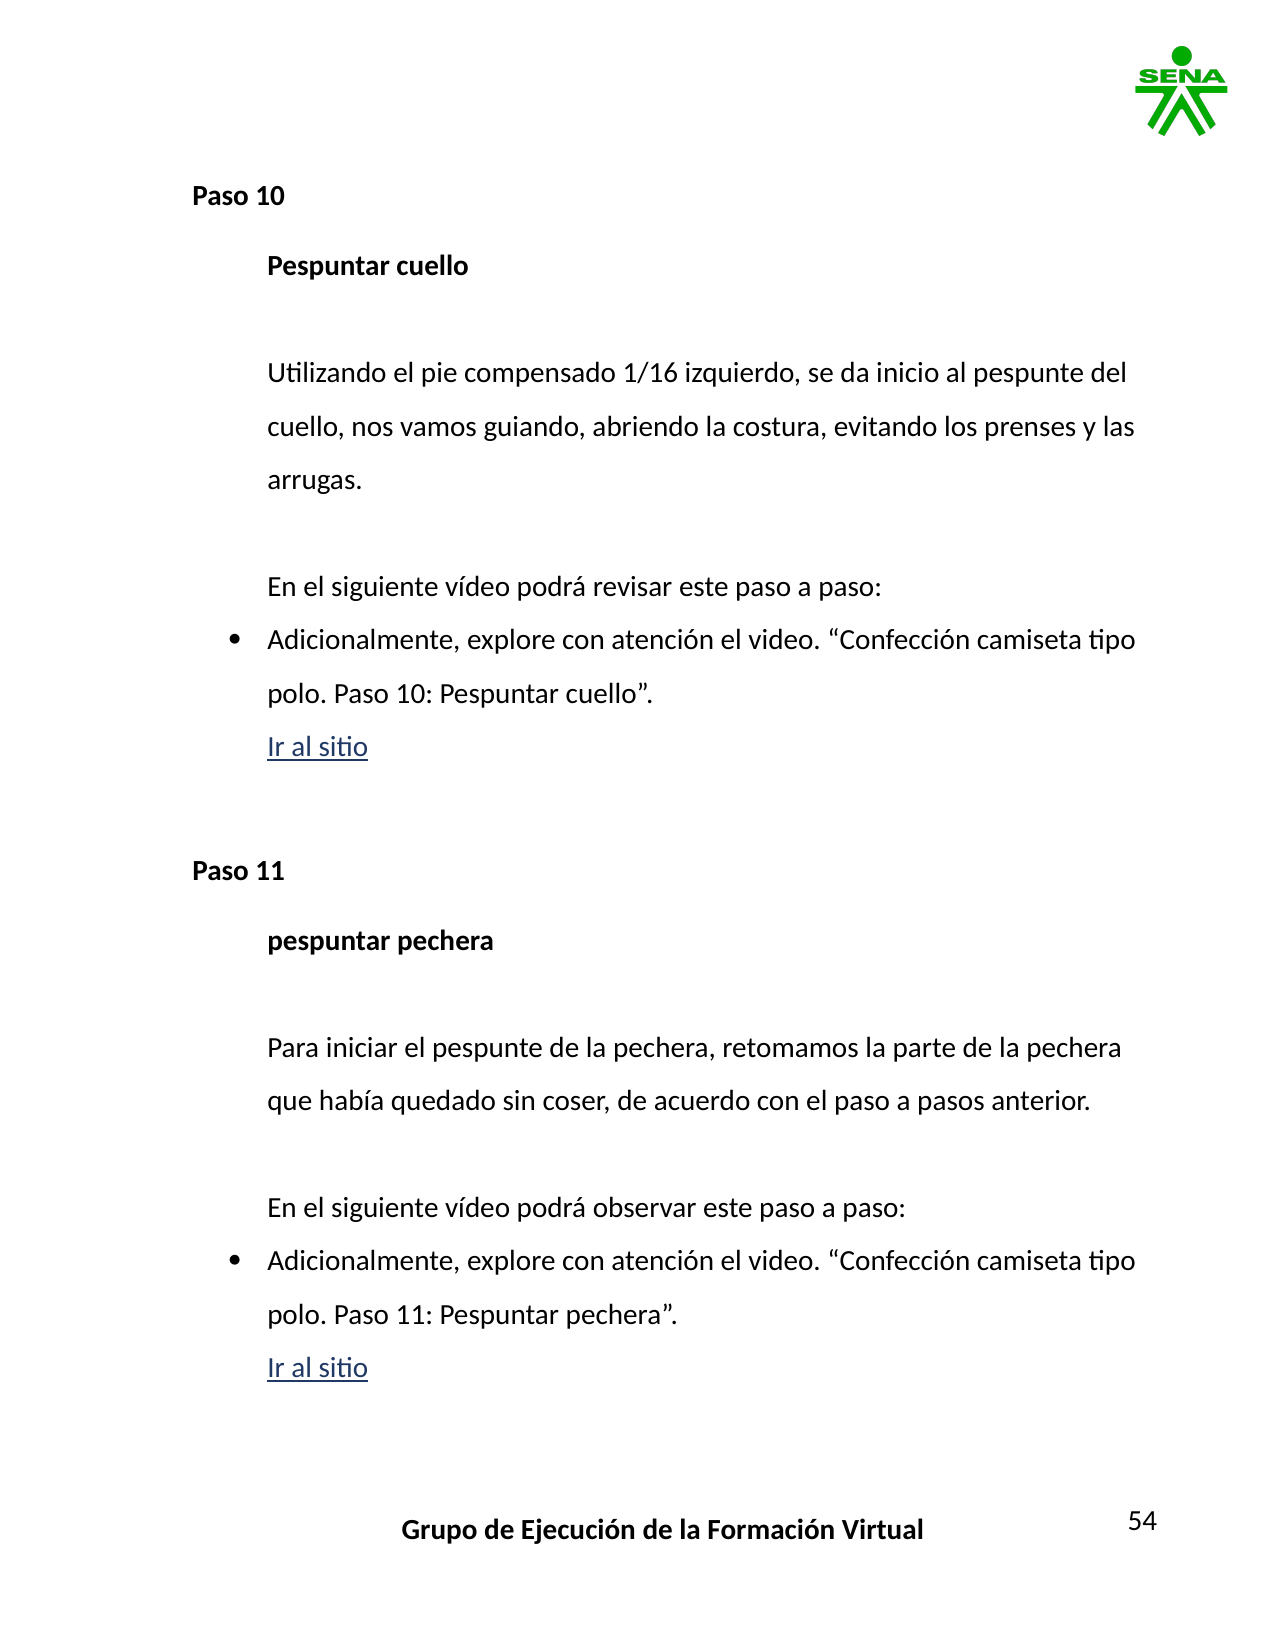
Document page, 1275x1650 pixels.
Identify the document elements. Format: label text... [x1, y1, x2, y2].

list Adicionalmente, explore con atención el video. “Confección camiseta tipo polo. Paso 10: Pespuntar cuello”. [229, 621, 1157, 710]
list Pespuntar cuello [267, 247, 1157, 283]
list Adicionalmente, explore con atención el video. “Confección camiseta tipo polo. Paso 11: Pespuntar pechera”. [229, 1242, 1157, 1332]
list Utilizando el pie compensado 1/16 izquierdo, se da inicio al pespunte del cuello, nos vamos guiando, abriendo la costura, evitando los prenses y las arrugas. [267, 354, 1157, 497]
text Paso 11 [118, 852, 1157, 887]
list En el siguiente vídeo podrá revisar este paso a paso: [267, 568, 1157, 603]
list Para iniciar el pespunte de la pechera, retomamos la parte de la pechera que había quedado sin coser, de acuerdo con el paso a pasos anterior. [267, 1029, 1157, 1118]
list En el siguiente vídeo podrá observar este paso a paso: [267, 1189, 1157, 1225]
text Paso 10 [118, 177, 1157, 213]
list Ir al sitio [267, 728, 1157, 764]
list pespuntar pechera [267, 922, 1157, 957]
list Ir al sitio [267, 1349, 1157, 1385]
picture [1135, 46, 1228, 136]
